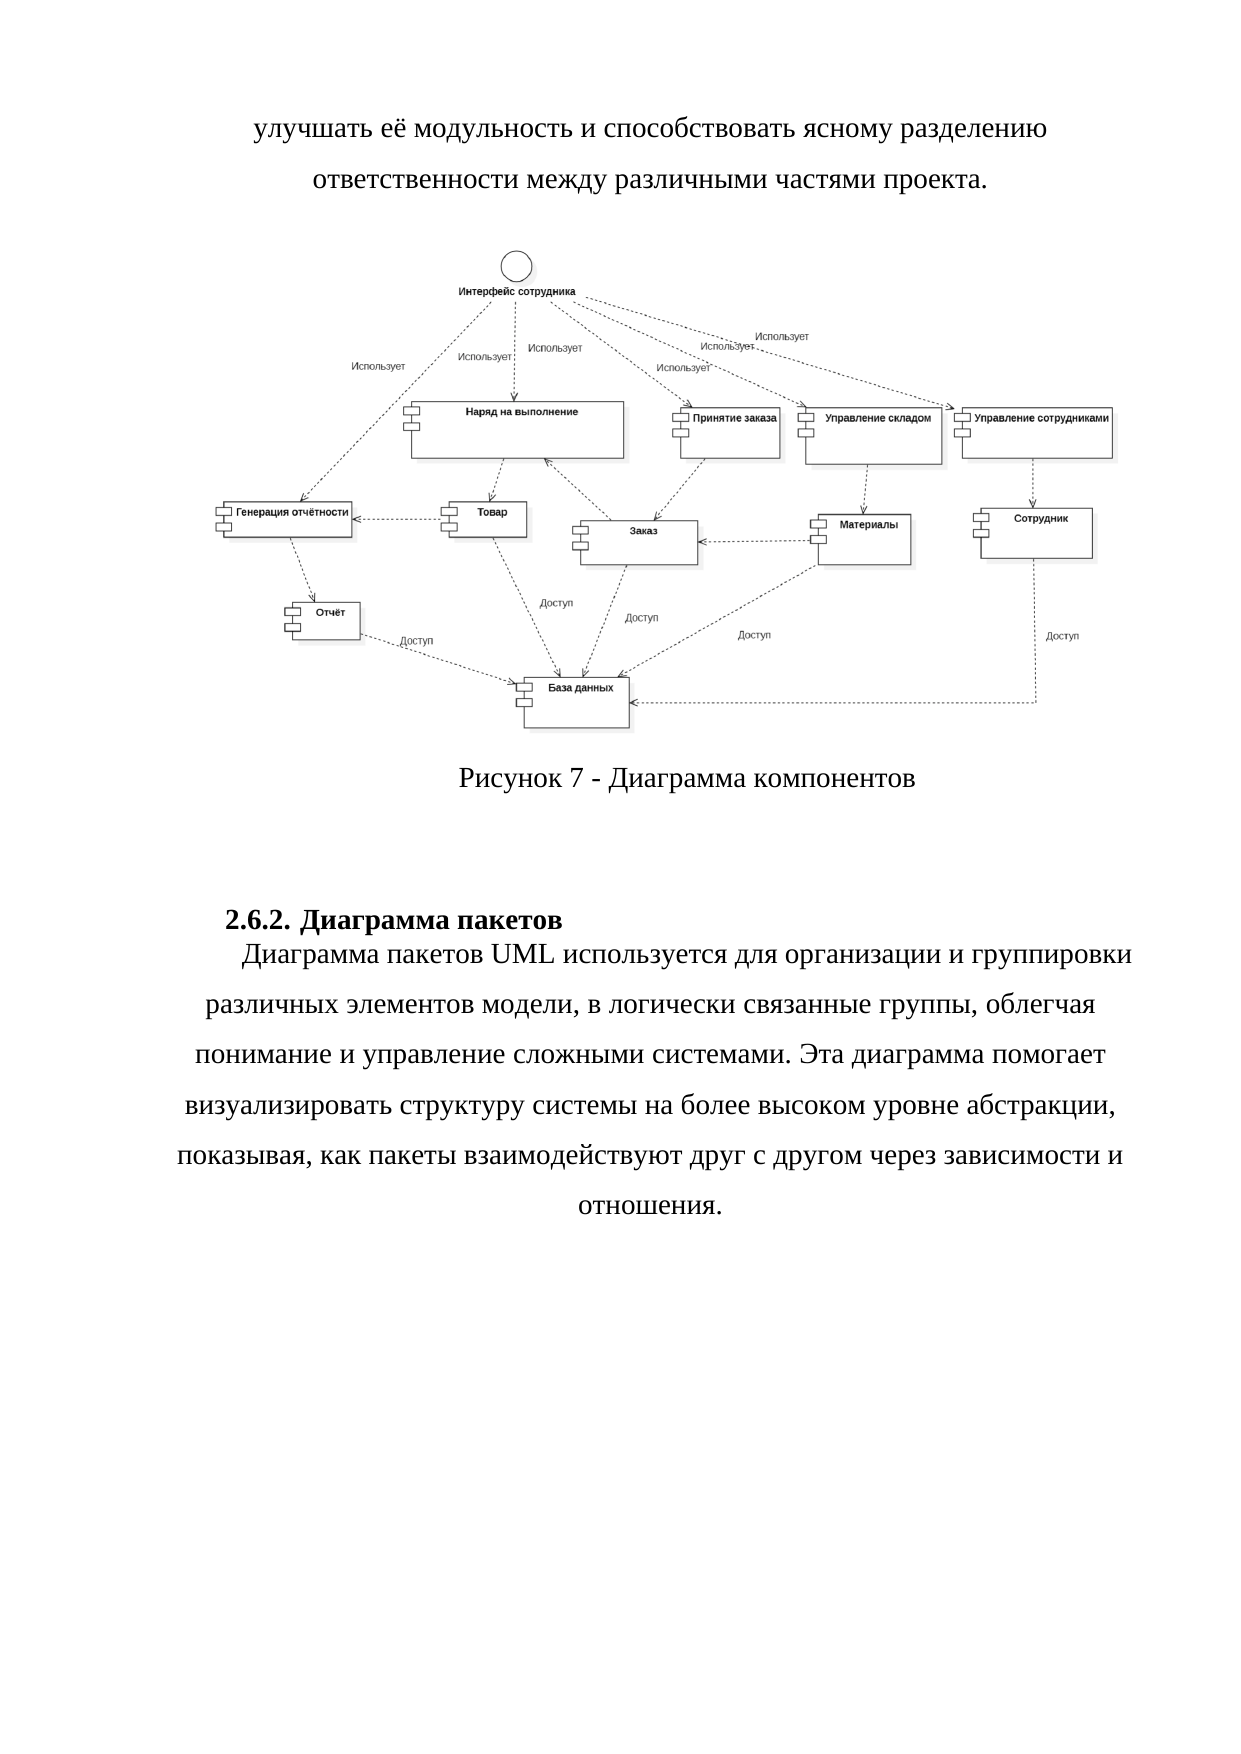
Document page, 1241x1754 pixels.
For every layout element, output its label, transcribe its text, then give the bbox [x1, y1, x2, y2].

list Диаграмма пакетов [225, 902, 1205, 936]
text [150, 110, 1150, 194]
picture [150, 211, 1177, 760]
text Рисунок 7 - Диаграмма компонентов [150, 760, 1150, 793]
text Диаграмма пакетов UML используется для организации и группировки различных элементов модели, в логически связанные группы, облегчая понимание и управление сложными системами. Эта диаграмма помогает визуализировать структуру системы на более высоком уровне абстракции, показывая, как пакеты взаимодействуют друг с другом через зависимости и отношения. [150, 936, 1150, 1221]
